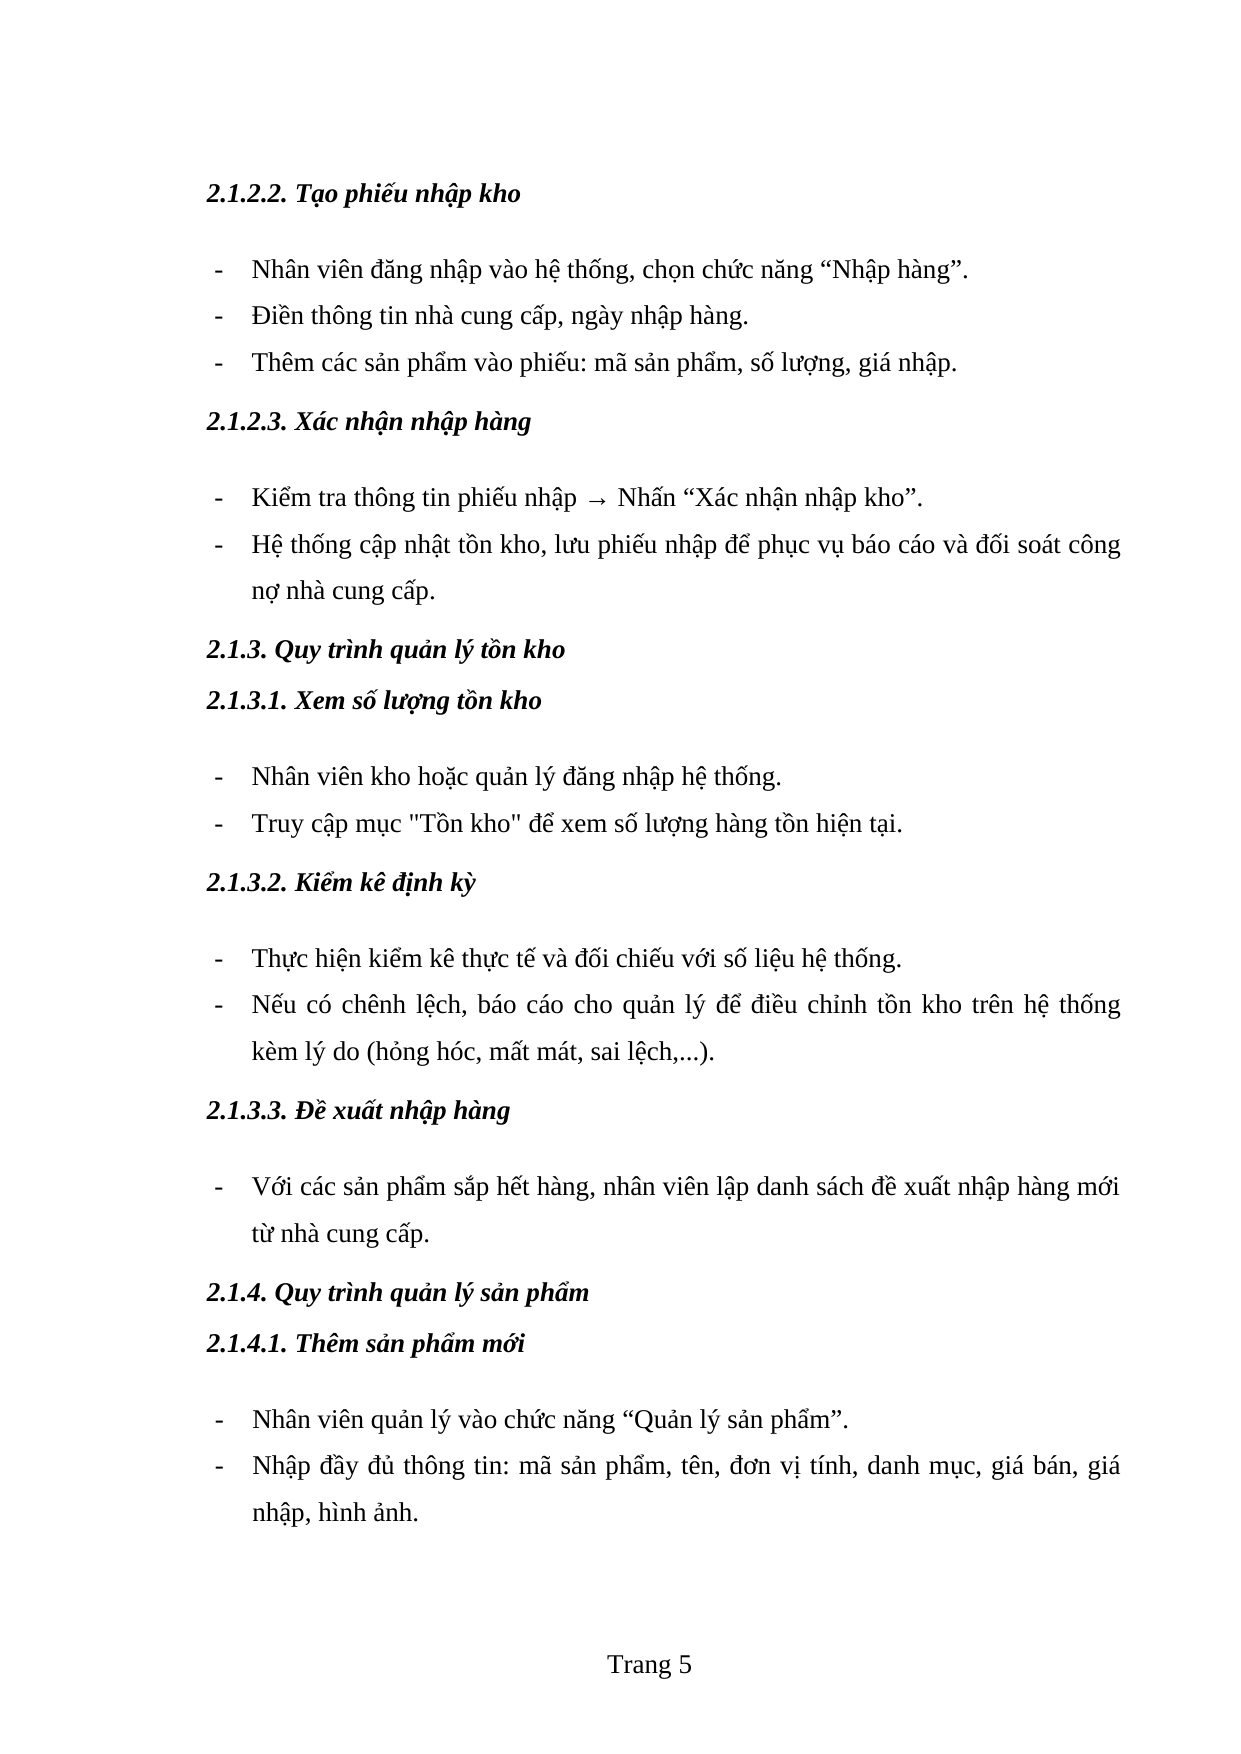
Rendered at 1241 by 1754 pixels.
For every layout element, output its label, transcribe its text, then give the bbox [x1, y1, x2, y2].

list Nhân viên đăng nhập vào hệ thống, chọn chức năng “Nhập hàng”. [214, 253, 1122, 284]
list Nhân viên quản lý vào chức năng “Quản lý sản phẩm”. [214, 1403, 1122, 1434]
subtitle Kiểm kê định kỳ [207, 866, 1122, 897]
subtitle Thêm sản phẩm mới [207, 1327, 1122, 1358]
list Hệ thống cập nhật tồn kho, lưu phiếu nhập để phục vụ báo cáo và đối soát công nợ nhà cung cấp. [214, 528, 1122, 606]
list Điền thông tin nhà cung cấp, ngày nhập hàng. [214, 299, 1122, 331]
subtitle Quy trình quản lý sản phẩm [207, 1276, 1122, 1307]
list Kiểm tra thông tin phiếu nhập → Nhấn “Xác nhận nhập kho”. [214, 481, 1122, 512]
list Nếu có chênh lệch, báo cáo cho quản lý để điều chỉnh tồn kho trên hệ thống kèm lý do (hỏng hóc, mất mát, sai lệch,...). [214, 989, 1122, 1066]
subtitle Tạo phiếu nhập kho [207, 177, 1122, 208]
list Nhân viên kho hoặc quản lý đăng nhập hệ thống. [214, 760, 1122, 791]
list Với các sản phẩm sắp hết hàng, nhân viên lập danh sách đề xuất nhập hàng mới từ nhà cung cấp. [214, 1170, 1122, 1248]
subtitle Đề xuất nhập hàng [207, 1094, 1122, 1126]
subtitle Xác nhận nhập hàng [207, 405, 1122, 436]
list Thực hiện kiểm kê thực tế và đối chiếu với số liệu hệ thống. [214, 942, 1122, 973]
list Thêm các sản phẩm vào phiếu: mã sản phẩm, số lượng, giá nhập. [214, 346, 1122, 377]
list Truy cập mục "Tồn kho" để xem số lượng hàng tồn hiện tại. [214, 807, 1122, 838]
list Nhập đầy đủ thông tin: mã sản phẩm, tên, đơn vị tính, danh mục, giá bán, giá nhập, hình ảnh. [214, 1449, 1122, 1527]
subtitle Quy trình quản lý tồn kho [207, 634, 1122, 665]
subtitle Xem số lượng tồn kho [207, 684, 1122, 716]
